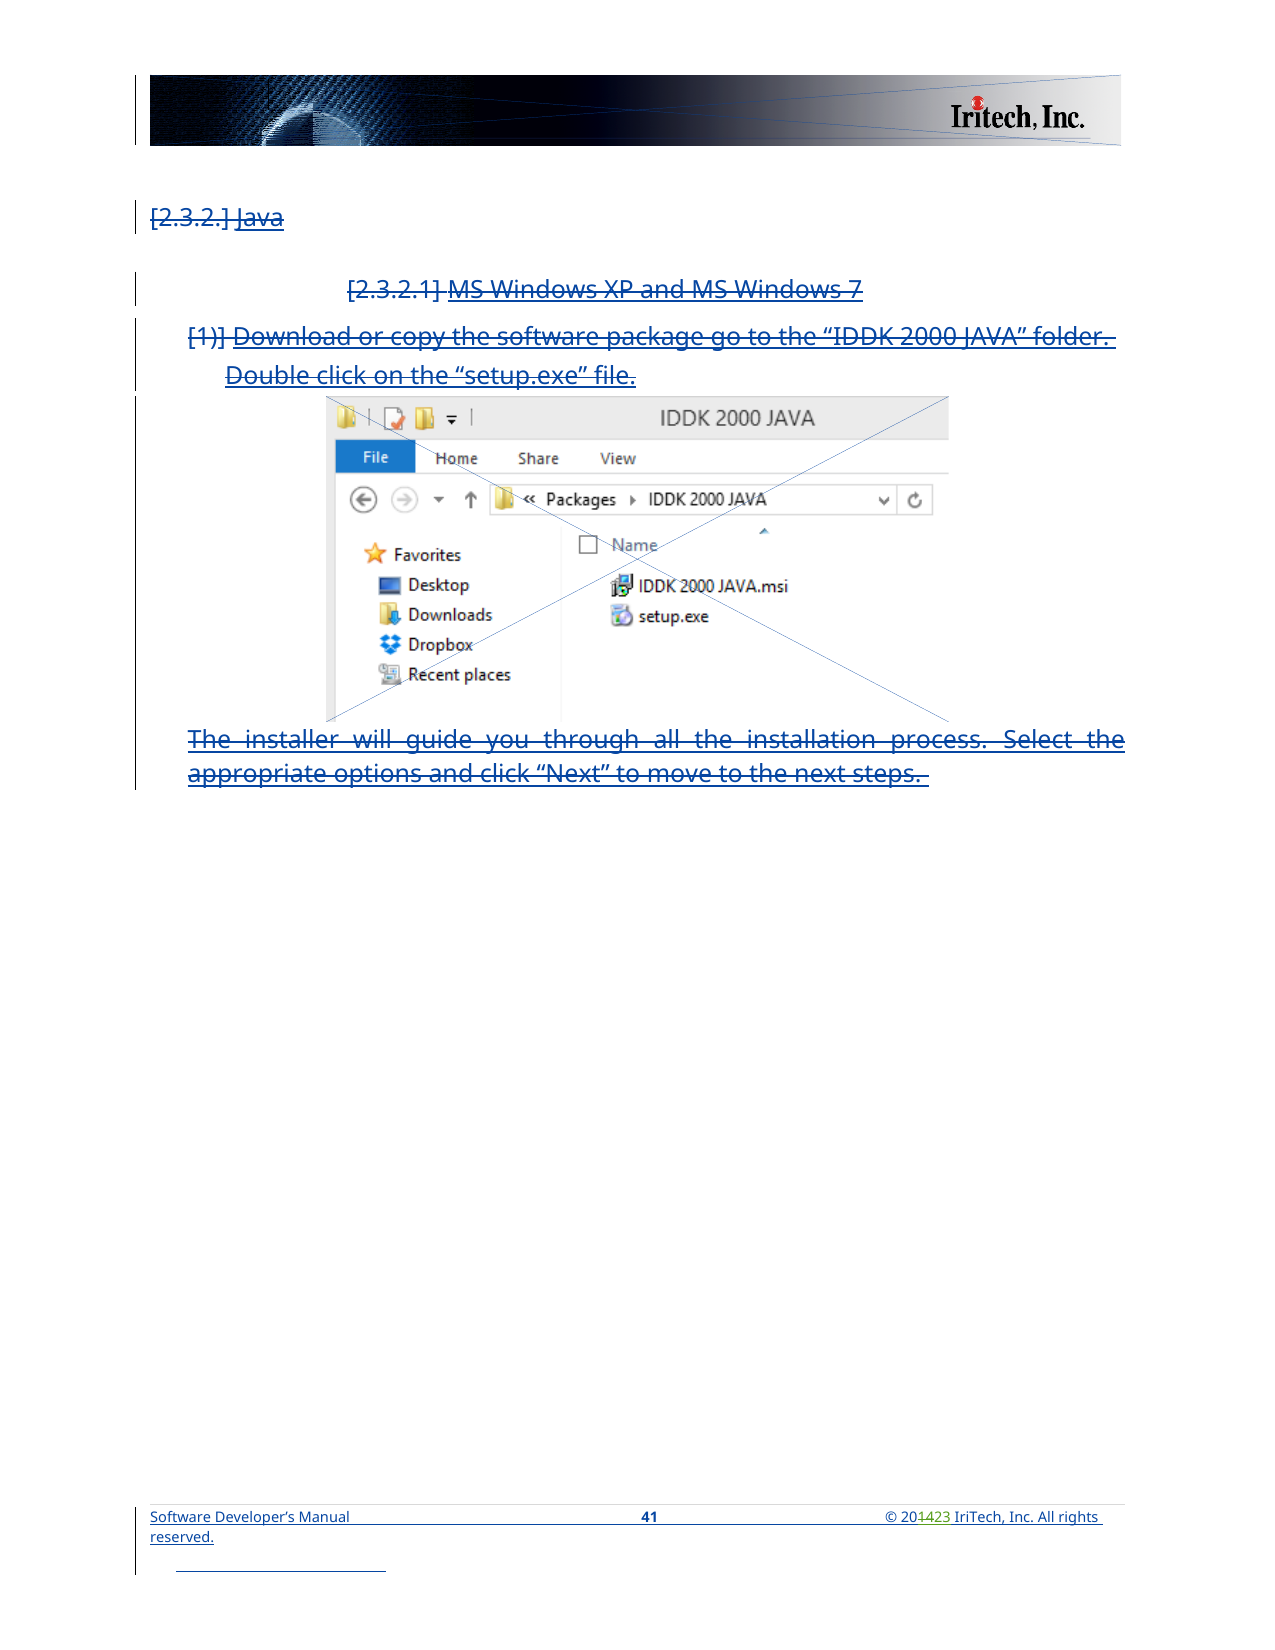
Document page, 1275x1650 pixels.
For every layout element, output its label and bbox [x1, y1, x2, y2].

picture [329, 560, 946, 722]
picture [328, 396, 947, 558]
picture [166, 75, 1105, 109]
picture [155, 111, 1116, 146]
picture [650, 76, 1122, 145]
picture [640, 397, 949, 721]
picture [150, 76, 621, 145]
picture [326, 397, 635, 721]
